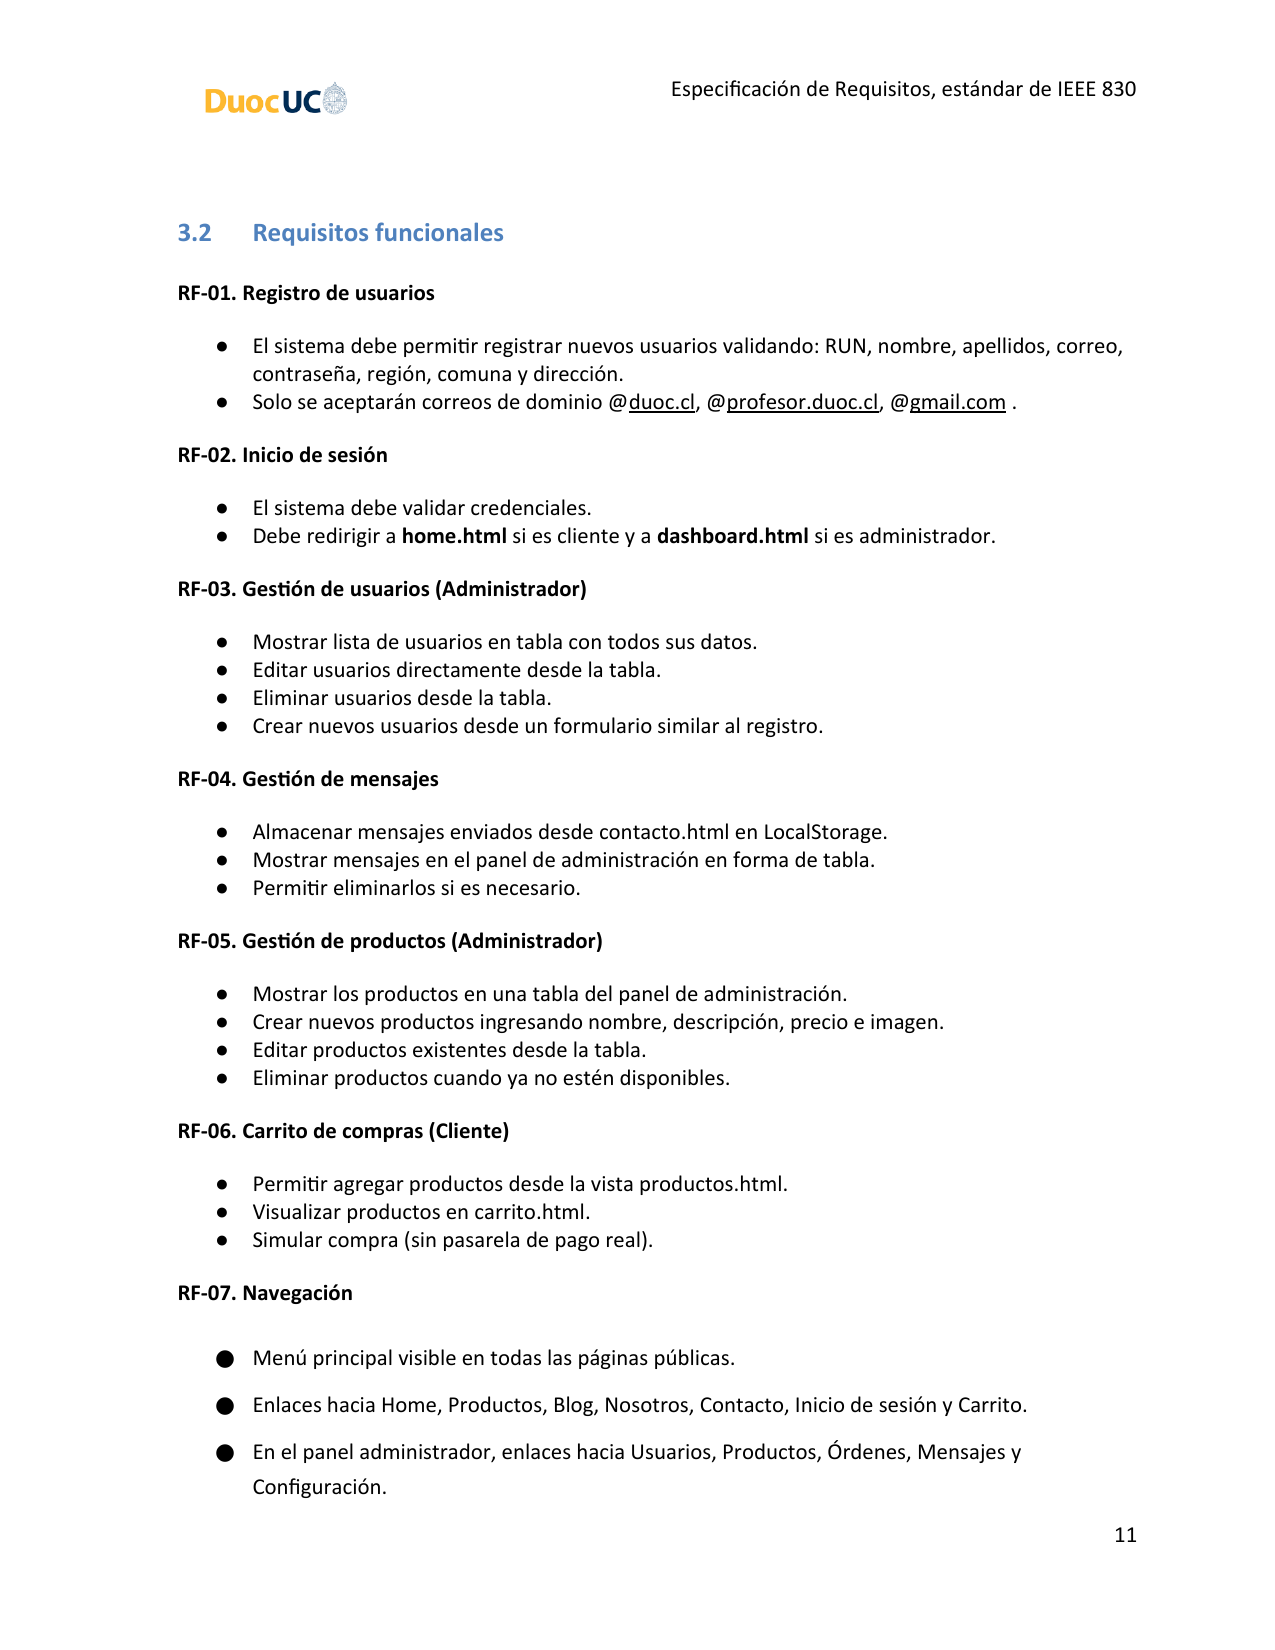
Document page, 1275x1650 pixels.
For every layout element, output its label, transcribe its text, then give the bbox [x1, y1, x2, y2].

text RF-01. Registro de usuarios [177, 278, 1137, 306]
list Mostrar lista de usuarios en tabla con todos sus datos. [215, 627, 1137, 655]
text RF-05. Gestión de productos (Administrador) [177, 926, 1137, 954]
list Eliminar productos cuando ya no estén disponibles. [215, 1063, 1137, 1091]
list Crear nuevos productos ingresando nombre, descripción, precio e imagen. [215, 1007, 1137, 1035]
list Mostrar mensajes en el panel de administración en forma de tabla. [215, 845, 1137, 873]
list Mostrar los productos en una tabla del panel de administración. [215, 979, 1137, 1007]
list Solo se aceptarán correos de dominio @duoc.cl, @profesor.duoc.cl, @gmail.com . [215, 387, 1137, 415]
picture [198, 78, 352, 117]
text RF-07. Navegación [177, 1278, 1137, 1306]
text RF-03. Gestión de usuarios (Administrador) [177, 574, 1137, 602]
list Almacenar mensajes enviados desde contacto.html en LocalStorage. [215, 817, 1137, 845]
list Crear nuevos usuarios desde un formulario similar al registro. [215, 711, 1137, 739]
list Enlaces hacia Home, Productos, Blog, Nosotros, Contacto, Inicio de sesión y Carrito. [215, 1378, 1137, 1425]
list Permitir agregar productos desde la vista productos.html. [215, 1169, 1137, 1197]
list Permitir eliminarlos si es necesario. [215, 873, 1137, 901]
list Debe redirigir a home.html si es cliente y a dashboard.html si es administrador. [215, 521, 1137, 549]
list Simular compra (sin pasarela de pago real). [215, 1225, 1137, 1253]
list El sistema debe permitir registrar nuevos usuarios validando: RUN, nombre, apellidos, correo, contraseña, región, comuna y dirección. [215, 331, 1137, 387]
list Editar productos existentes desde la tabla. [215, 1035, 1137, 1063]
list El sistema debe validar credenciales. [215, 493, 1137, 521]
list Eliminar usuarios desde la tabla. [215, 683, 1137, 711]
list Editar usuarios directamente desde la tabla. [215, 655, 1137, 683]
text RF-02. Inicio de sesión [177, 440, 1137, 468]
text RF-04. Gestión de mensajes [177, 764, 1137, 792]
subtitle 3.2 Requisitos funcionales [177, 215, 1137, 248]
list Visualizar productos en carrito.html. [215, 1197, 1137, 1225]
text RF-06. Carrito de compras (Cliente) [177, 1116, 1137, 1144]
list En el panel administrador, enlaces hacia Usuarios, Productos, Órdenes, Mensajes y Configuración. [215, 1425, 1137, 1500]
list Menú principal visible en todas las páginas públicas. [215, 1331, 1137, 1378]
